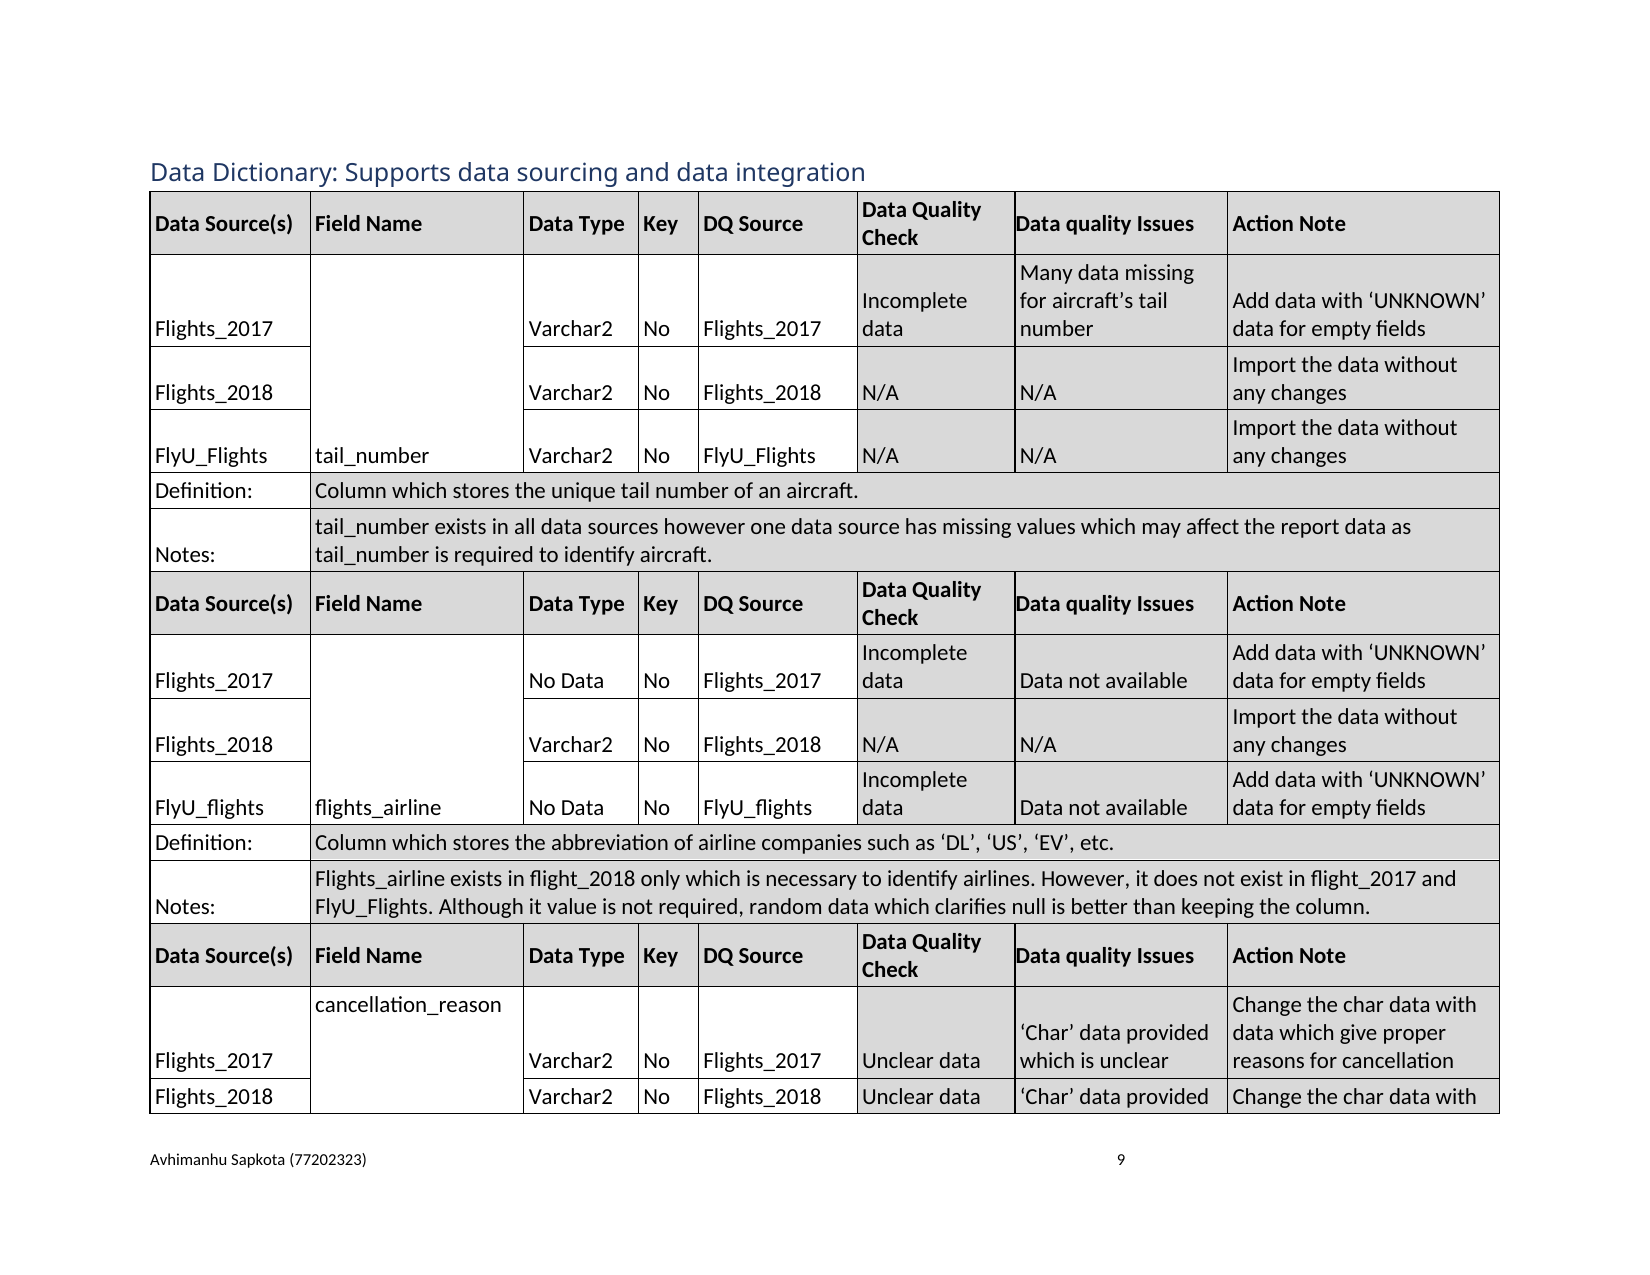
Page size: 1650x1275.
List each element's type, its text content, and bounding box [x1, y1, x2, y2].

table_cell N/A [1016, 699, 1227, 761]
table_cell Varchar2 [524, 699, 638, 761]
table_cell Key [639, 924, 698, 986]
table_cell Import the data without any changes [1228, 699, 1499, 761]
table_cell Data not available [1016, 762, 1227, 824]
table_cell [1228, 1079, 1499, 1113]
table_cell flights_airline [311, 635, 523, 824]
table_cell Definition: [151, 473, 310, 508]
table_cell Data Quality Check [858, 572, 1014, 634]
table_header DQ Source [699, 192, 857, 254]
table_cell Key [639, 572, 698, 634]
table_cell FlyU_flights [151, 762, 310, 824]
table_cell No [639, 762, 698, 824]
table_cell No [639, 255, 698, 346]
table_cell FlyU_Flights [151, 410, 310, 472]
table_cell Import the data without any changes [1228, 410, 1499, 472]
table_cell Flights_2018 [699, 347, 857, 409]
table_cell Data not available [1016, 635, 1227, 698]
table_cell Data Type [524, 924, 638, 986]
table_header Data Type [524, 192, 638, 254]
table_cell Column which stores the abbreviation of airline companies such as ‘DL’, ‘US’, ‘EV’, etc. [311, 825, 1499, 859]
table_cell Add data with ‘UNKNOWN’ data for empty fields [1228, 255, 1499, 346]
table_cell Flights_2018 [151, 347, 310, 409]
table_cell Incomplete data [858, 635, 1014, 698]
table_cell Data Type [524, 572, 638, 634]
table_cell No [639, 987, 698, 1078]
table_cell Field Name [311, 924, 523, 986]
table_cell N/A [858, 410, 1014, 472]
table_cell Column which stores the unique tail number of an aircraft. [311, 473, 1499, 508]
table_cell Incomplete data [858, 762, 1014, 824]
table_cell Notes: [151, 861, 310, 923]
table_cell Unclear data [858, 987, 1014, 1078]
table_cell FlyU_flights [699, 762, 857, 824]
table_cell Flights_2017 [699, 635, 857, 698]
table_cell Add data with ‘UNKNOWN’ data for empty fields [1228, 762, 1499, 824]
table_cell Add data with ‘UNKNOWN’ data for empty fields [1228, 635, 1499, 698]
table_cell Flights_2018 [151, 1079, 310, 1113]
table_cell FlyU_Flights [699, 410, 857, 472]
table_cell Varchar2 [524, 987, 638, 1078]
table_cell ‘Char’ data provided which is unclear [1016, 987, 1227, 1078]
table_cell Flights_2018 [151, 699, 310, 761]
table_cell N/A [1016, 410, 1227, 472]
table_header Data quality Issues [1016, 192, 1227, 254]
table_cell Import the data without any changes [1228, 347, 1499, 409]
table_cell Unclear data [858, 1079, 1014, 1113]
table_cell Flights_2018 [699, 699, 857, 761]
table_cell Incomplete data [858, 255, 1014, 346]
table_cell Varchar2 [524, 410, 638, 472]
table_cell Action Note [1228, 572, 1499, 634]
table_cell Definition: [151, 825, 310, 859]
table_cell Flights_2017 [151, 255, 310, 346]
table_cell tail_number exists in all data sources however one data source has missing values which may affect the report data as tail_number is required to identify aircraft. [311, 509, 1499, 571]
table_cell No [639, 347, 698, 409]
table_cell Flights_2017 [151, 635, 310, 698]
table_cell Varchar2 [524, 255, 638, 346]
table_cell No [639, 699, 698, 761]
table_cell No [639, 1079, 698, 1113]
table_cell No Data [524, 762, 638, 824]
table_cell Flights_2017 [699, 987, 857, 1078]
table_cell No Data [524, 635, 638, 698]
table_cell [1016, 1079, 1227, 1113]
table_cell Varchar2 [524, 347, 638, 409]
subtitle Data Dictionary: Supports data sourcing and data integration [150, 154, 1500, 188]
table_cell Many data missing for aircraft’s tail number [1016, 255, 1227, 346]
table_cell Data quality Issues [1016, 572, 1227, 634]
table_cell Flights_2017 [151, 987, 310, 1078]
table_header Action Note [1228, 192, 1499, 254]
table_cell Change the char data with data which give proper reasons for cancellation [1228, 987, 1499, 1078]
table_header Data Quality Check [858, 192, 1014, 254]
table_cell cancellation_reason [311, 987, 523, 1113]
table_cell No [639, 635, 698, 698]
table_header Data Source(s) [151, 192, 310, 254]
table_cell Flights_2018 [699, 1079, 857, 1113]
table_cell Notes: [151, 509, 310, 571]
table_cell No [639, 410, 698, 472]
table_cell N/A [858, 699, 1014, 761]
table_cell Flights_airline exists in flight_2018 only which is necessary to identify airlines. However, it does not exist in flight_2017 and FlyU_Flights. Although it value is not required, random data which clarifies null is better than keeping the column. [311, 861, 1499, 923]
table_cell Action Note [1228, 924, 1499, 986]
table_cell tail_number [311, 255, 523, 472]
table_cell DQ Source [699, 924, 857, 986]
table_cell Data Source(s) [151, 924, 310, 986]
table_header Key [639, 192, 698, 254]
table_cell Data Quality Check [858, 924, 1014, 986]
table_cell Data quality Issues [1016, 924, 1227, 986]
table_cell Varchar2 [524, 1079, 638, 1113]
table_cell N/A [858, 347, 1014, 409]
table_header Field Name [311, 192, 523, 254]
table_cell Data Source(s) [151, 572, 310, 634]
table_cell DQ Source [699, 572, 857, 634]
table_cell Flights_2017 [699, 255, 857, 346]
table_cell N/A [1016, 347, 1227, 409]
table_cell Field Name [311, 572, 523, 634]
